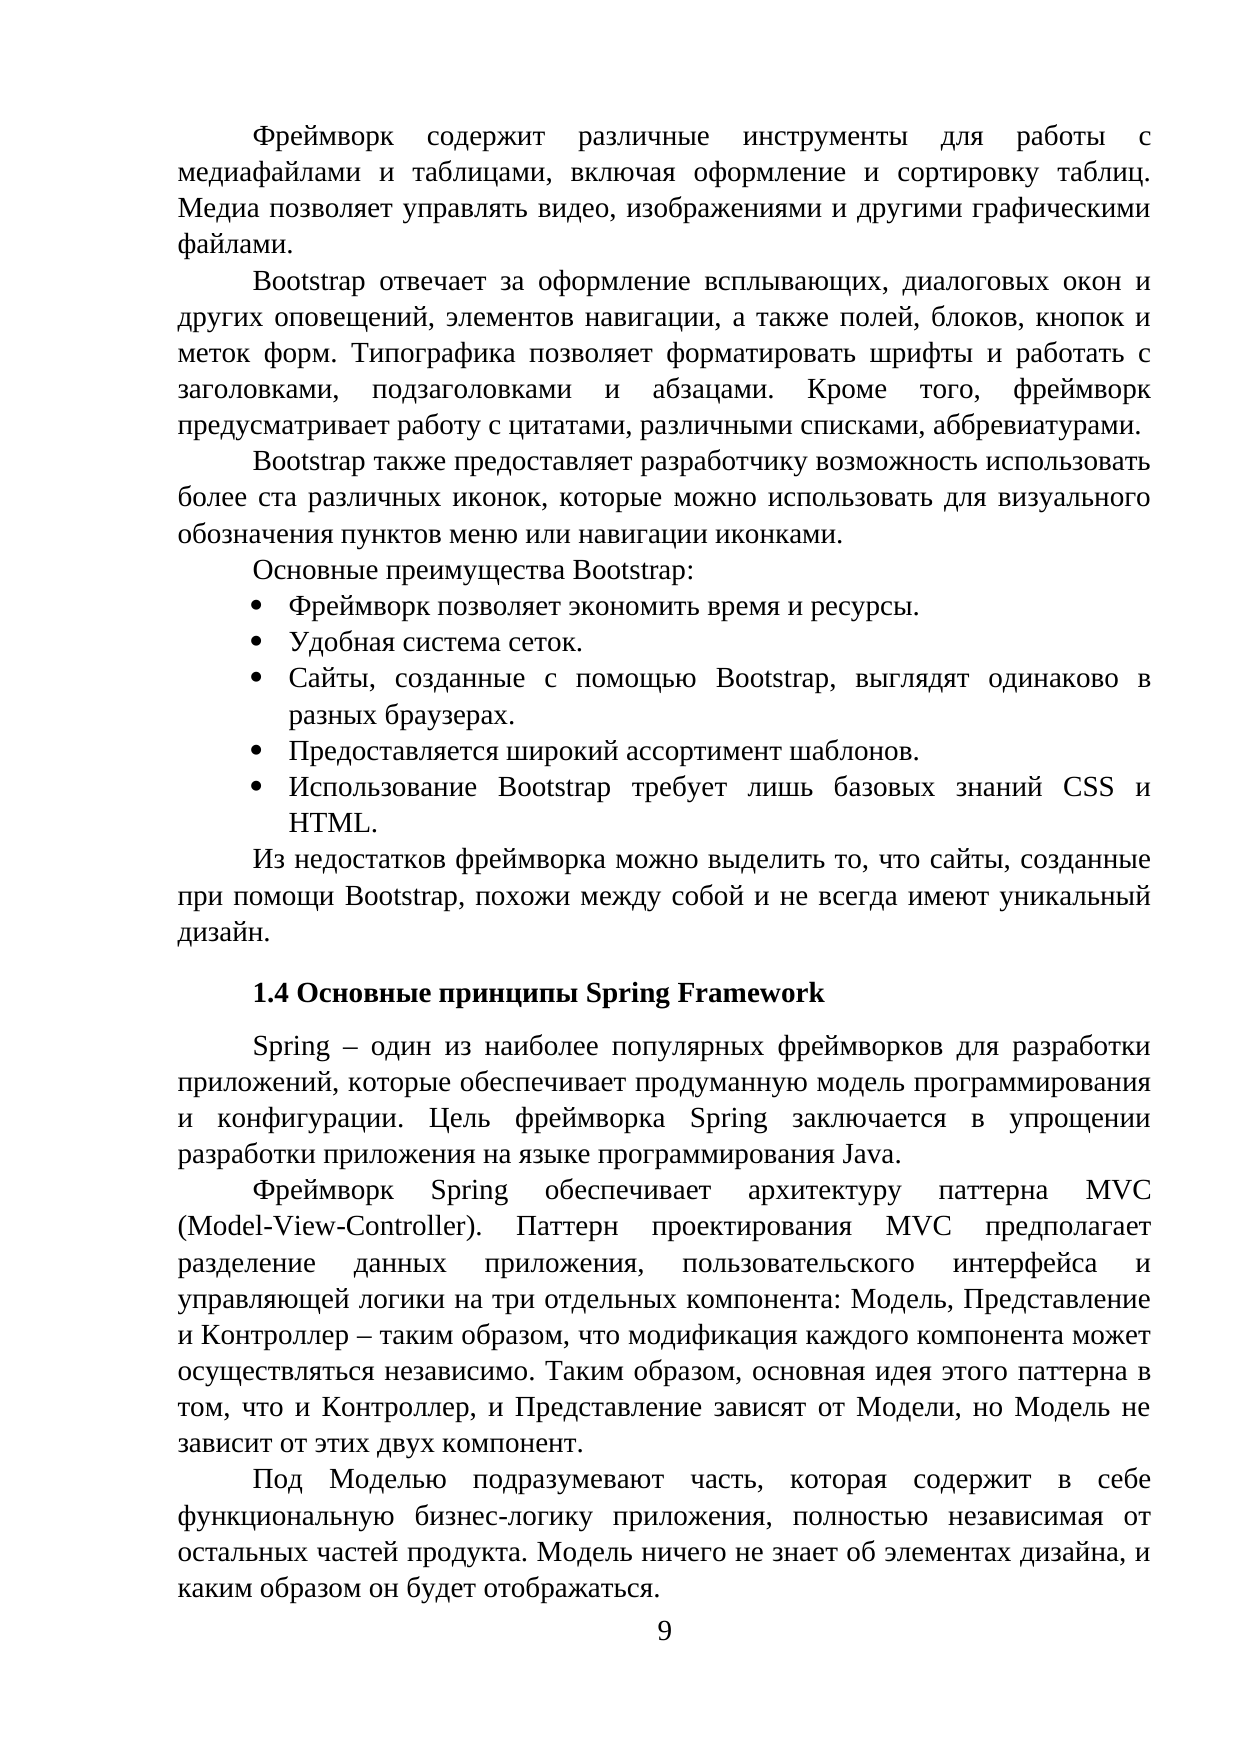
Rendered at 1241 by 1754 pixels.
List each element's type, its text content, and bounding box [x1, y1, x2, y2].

text Bootstrap отвечает за оформление всплывающих, диалоговых окон и других оповещений, элементов навигации, а также полей, блоков, кнопок и меток форм. Типографика позволяет форматировать шрифты и работать с заголовками, подзаголовками и абзацами. Кроме того, фреймворк предусматривает работу с цитатами, различными списками, аббревиатурами. [177, 263, 1152, 441]
subtitle 1.4 Основные принципы Spring Framework [177, 975, 1152, 1008]
text Под Моделью подразумевают часть, которая содержит в себе функциональную бизнес-логику приложения, полностью независимая от остальных частей продукта. Модель ничего не знает об элементах дизайна, и каким образом он будет отображаться. [177, 1462, 1152, 1603]
list Предоставляется широкий ассортимент шаблонов. [251, 733, 1152, 767]
text Основные преимущества Bootstrap: [177, 552, 1152, 585]
text Spring – один из наиболее популярных фреймворков для разработки приложений, которые обеспечивает продуманную модель программирования и конфигурации. Цель фреймворка Spring заключается в упрощении разработки приложения на языке программирования Java. [177, 1028, 1152, 1170]
list Фреймворк позволяет экономить время и ресурсы. [251, 588, 1152, 622]
list Удобная система сеток. [251, 624, 1152, 658]
text Фреймворк содержит различные инструменты для работы с медиафайлами и таблицами, включая оформление и сортировку таблиц. Медиа позволяет управлять видео, изображениями и другими графическими файлами. [177, 118, 1152, 260]
text Фреймворк Spring обеспечивает архитектуру паттерна MVC (Model-View-Controller). Паттерн проектирования MVC предполагает разделение данных приложения, пользовательского интерфейса и управляющей логики на три отдельных компонента: Модель, Представление и Контроллер – таким образом, что модификация каждого компонента может осуществляться независимо. Таким образом, основная идея этого паттерна в том, что и Контроллер, и Представление зависят от Модели, но Модель не зависит от этих двух компонент. [177, 1172, 1152, 1459]
text Bootstrap также предоставляет разработчику возможность использовать более ста различных иконок, которые можно использовать для визуального обозначения пунктов меню или навигации иконками. [177, 443, 1152, 549]
text Из недостатков фреймворка можно выделить то, что сайты, созданные при помощи Bootstrap, похожи между собой и не всегда имеют уникальный дизайн. [177, 842, 1152, 947]
list Использование Bootstrap требует лишь базовых знаний CSS и HTML. [251, 769, 1152, 839]
list Сайты, созданные с помощью Bootstrap, выглядят одинаково в разных браузерах. [251, 661, 1152, 730]
